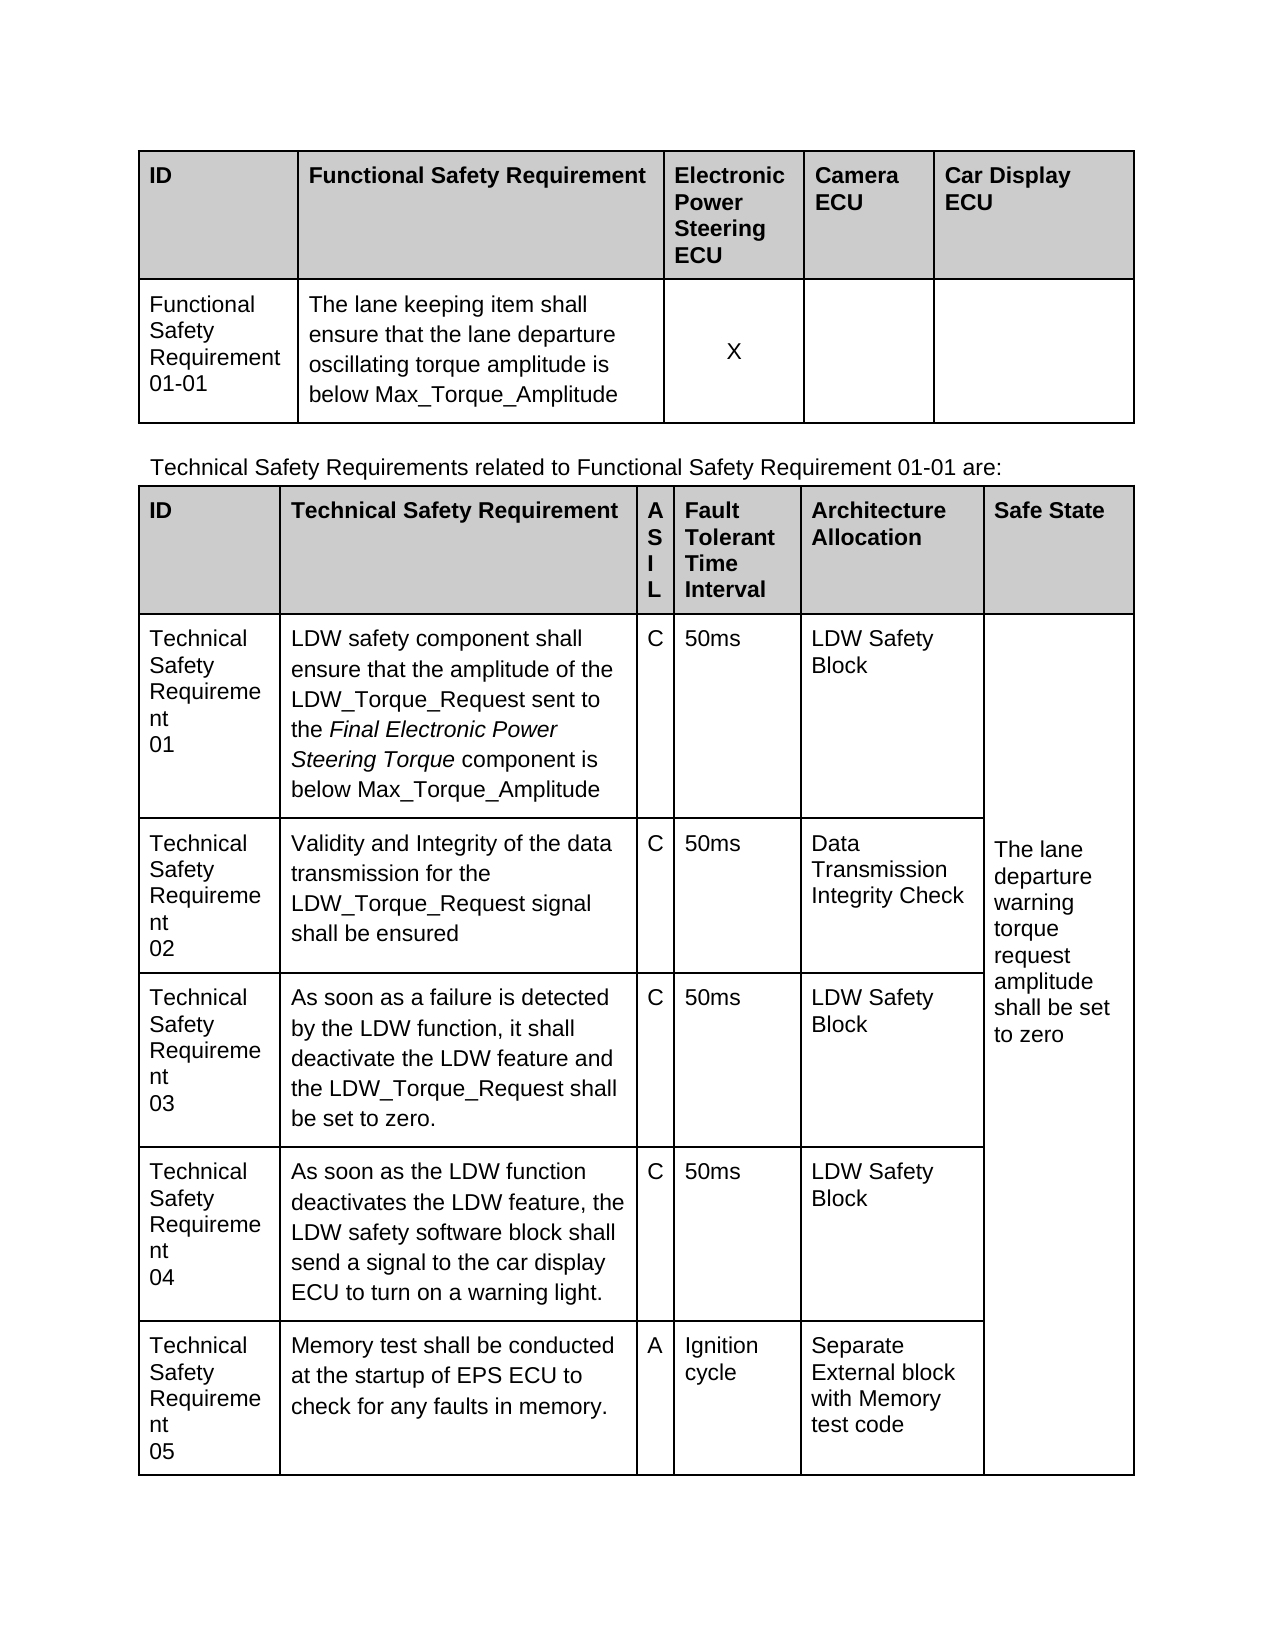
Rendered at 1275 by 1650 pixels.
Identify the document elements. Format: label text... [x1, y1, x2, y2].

table_header Camera ECU [805, 152, 933, 278]
table_cell As soon as the LDW function deactivates the LDW feature, the LDW safety software block shall send a signal to the car display ECU to turn on a warning light. [281, 1148, 636, 1320]
table_cell Technical Safety Requirement 05 [140, 1322, 279, 1474]
table_header ASIL [638, 487, 673, 613]
table_cell X [665, 280, 803, 422]
table_cell Validity and Integrity of the data transmission for the LDW_Torque_Request signal shall be ensured [281, 819, 636, 972]
table_header Electronic Power Steering ECU [665, 152, 803, 278]
table_header Car Display ECU [935, 152, 1133, 278]
table_cell Memory test shall be conducted at the startup of EPS ECU to check for any faults in memory. [281, 1322, 636, 1474]
text Technical Safety Requirements related to Functional Safety Requirement 01-01 are: [150, 454, 1125, 481]
table_cell [935, 280, 1133, 422]
table_cell 50ms [675, 974, 800, 1146]
table_header Technical Safety Requirement [281, 487, 636, 613]
table_cell LDW Safety Block [802, 1148, 983, 1320]
table_cell Data Transmission Integrity Check [802, 819, 983, 972]
table_header Fault Tolerant Time Interval [675, 487, 800, 613]
table_header ID [140, 152, 297, 278]
table_cell Technical Safety Requirement 01 [140, 615, 279, 817]
table_cell C [638, 615, 673, 817]
table_cell The lane departure warning torque request amplitude shall be set to zero [985, 615, 1133, 1474]
table_cell The lane keeping item shall ensure that the lane departure oscillating torque amplitude is below Max_Torque_Amplitude [299, 280, 663, 422]
table_cell Technical Safety Requirement 02 [140, 819, 279, 972]
table_header Functional Safety Requirement [299, 152, 663, 278]
table_header Architecture Allocation [802, 487, 983, 613]
table_cell A [638, 1322, 673, 1474]
table_header ID [140, 487, 279, 613]
table_cell [805, 280, 933, 422]
table_cell C [638, 819, 673, 972]
table_header Safe State [985, 487, 1133, 613]
table_cell Ignition cycle [675, 1322, 800, 1474]
table_cell Technical Safety Requirement 04 [140, 1148, 279, 1320]
table_cell LDW safety component shall ensure that the amplitude of the LDW_Torque_Request sent to the Final Electronic Power Steering Torque component is below Max_Torque_Amplitude [281, 615, 636, 817]
table_cell C [638, 974, 673, 1146]
table_cell 50ms [675, 819, 800, 972]
table_cell LDW Safety Block [802, 615, 983, 817]
table_cell As soon as a failure is detected by the LDW function, it shall deactivate the LDW feature and the LDW_Torque_Request shall be set to zero. [281, 974, 636, 1146]
table_cell Functional Safety Requirement 01-01 [140, 280, 297, 422]
table_cell LDW Safety Block [802, 974, 983, 1146]
table_cell 50ms [675, 615, 800, 817]
table_cell Separate External block with Memory test code [802, 1322, 983, 1474]
table_cell Technical Safety Requirement 03 [140, 974, 279, 1146]
table_cell 50ms [675, 1148, 800, 1320]
table_cell C [638, 1148, 673, 1320]
